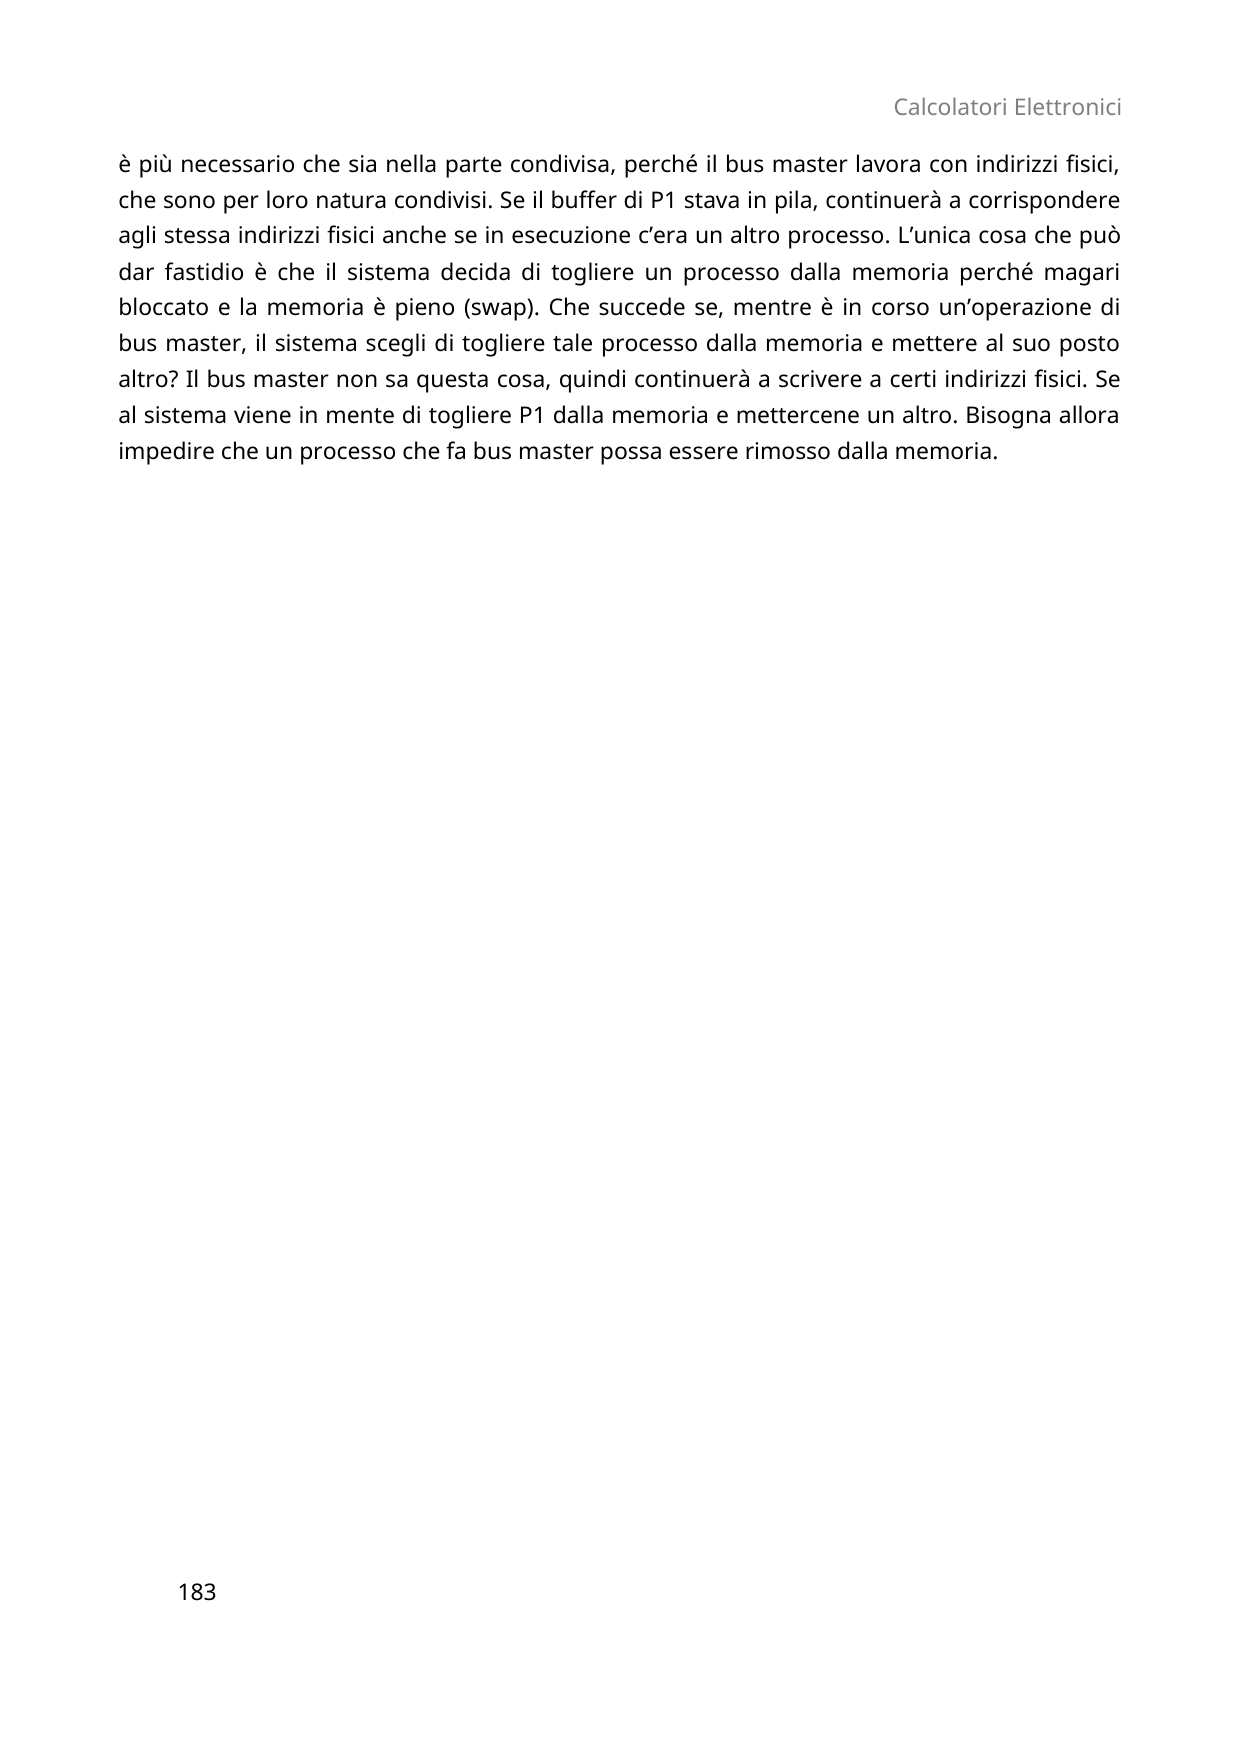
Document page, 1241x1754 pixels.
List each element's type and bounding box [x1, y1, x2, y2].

text [118, 148, 1122, 466]
